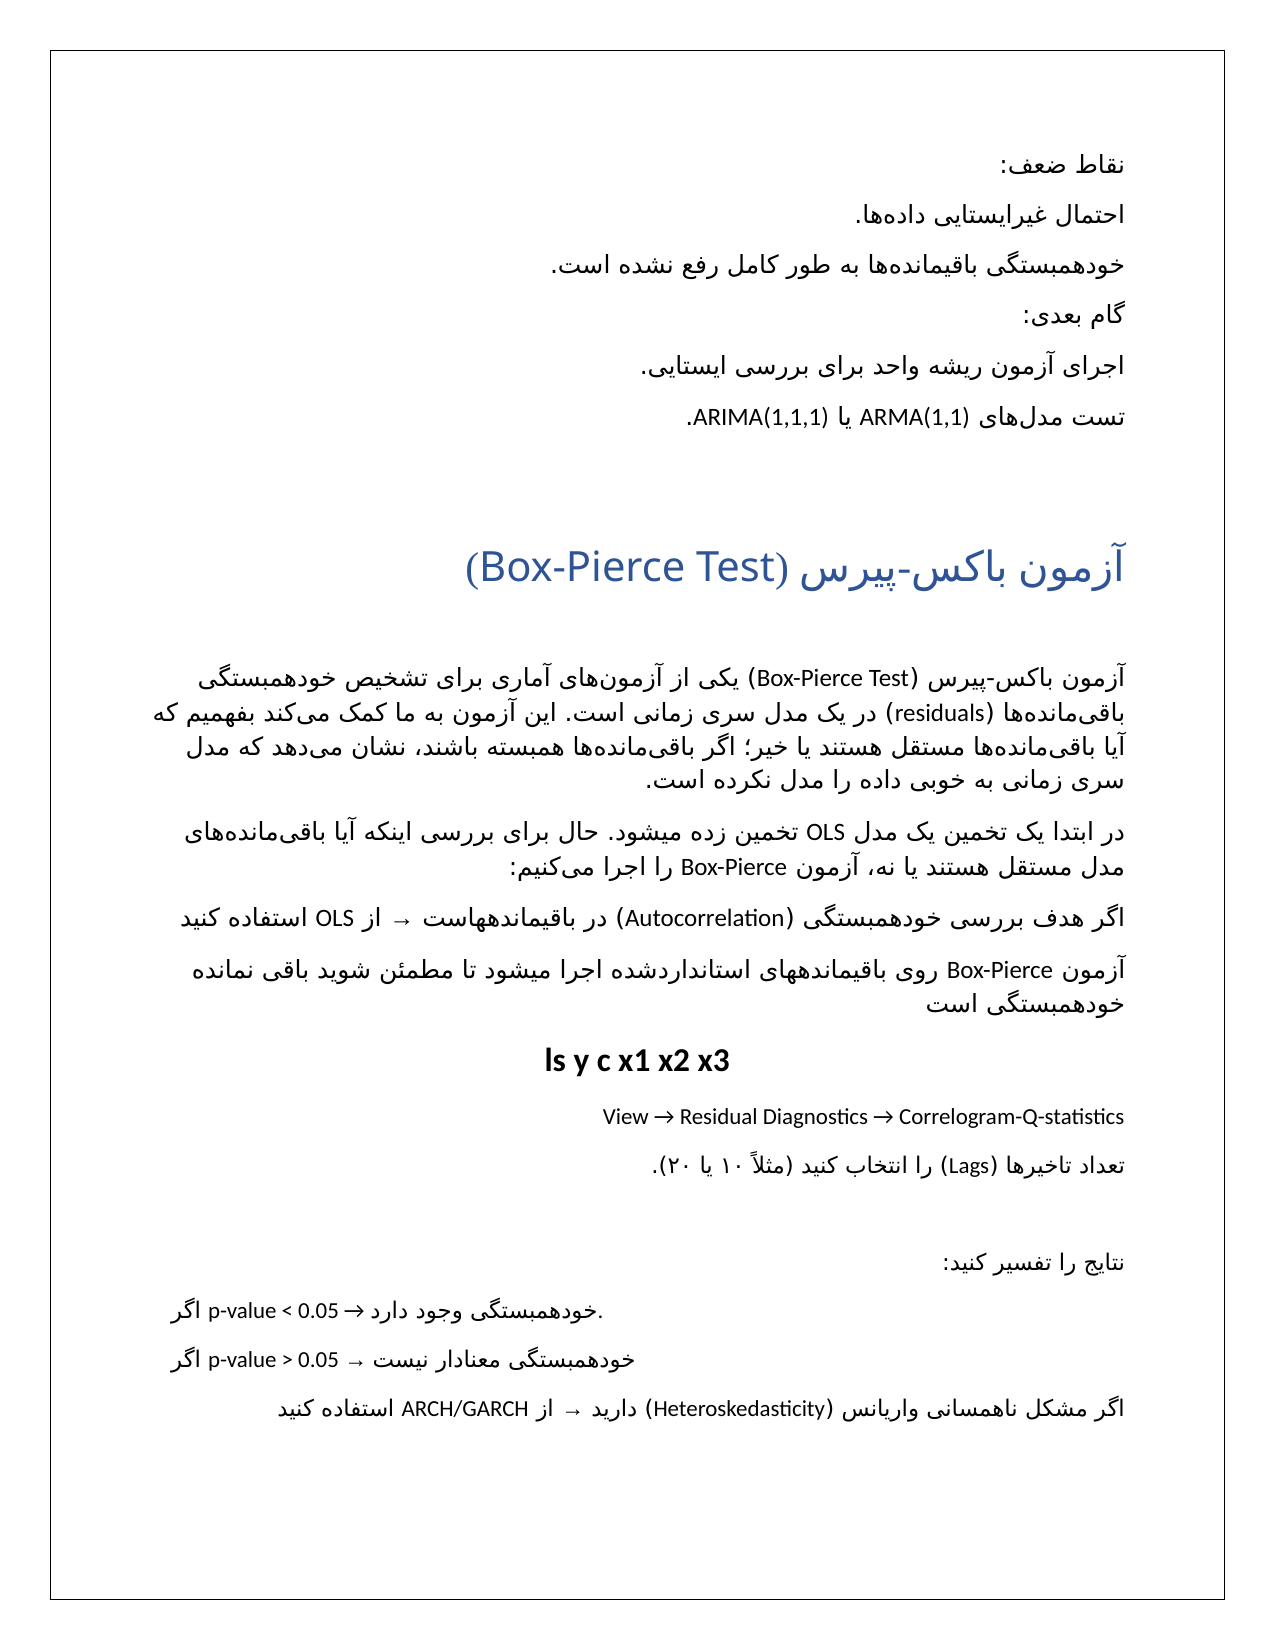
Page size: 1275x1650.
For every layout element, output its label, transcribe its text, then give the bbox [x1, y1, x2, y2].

text احتمال غیرایستایی داده‌ها. [150, 200, 1125, 229]
text در ابتدا یک تخمین یک مدل OLS تخمین زده میشود. حال برای بررسی اینکه آیا باقی‌مانده‌های مدل مستقل هستند یا نه، آزمون Box-Pierce را اجرا می‌کنیم: [150, 816, 1125, 881]
text View → Residual Diagnostics → Correlogram-Q-statistics [150, 1102, 1125, 1131]
subtitle آزمون باکس-پیرس (Box-Pierce Test) [150, 537, 1125, 594]
text اگر p-value < 0.05 → خودهمبستگی وجود دارد. [150, 1296, 1125, 1324]
text نتایج را تفسیر کنید: [150, 1249, 1125, 1276]
text اگر p-value > 0.05 → خودهمبستگی معنادار نیست [150, 1345, 1125, 1373]
text تست مدل‌های ARMA(1,1) یا ARIMA(1,1,1). [150, 401, 1125, 432]
text گام بعدی: [150, 301, 1125, 330]
text اگر هدف بررسی خودهمبستگی (Autocorrelation) در باقیماندههاست → از OLS استفاده کنید [150, 902, 1125, 933]
text خودهمبستگی باقیمانده‌ها به طور کامل رفع نشده است. [150, 250, 1125, 279]
text اگر مشکل ناهمسانی واریانس (Heteroskedasticity) دارید → از ARCH/GARCH استفاده کنید [150, 1394, 1125, 1422]
text آزمون Box-Pierce روی باقیماندههای استانداردشده اجرا میشود تا مطمئن شوید باقی نمانده خودهمبستگی است [150, 954, 1125, 1018]
text نقاط ضعف: [150, 150, 1125, 179]
text آزمون باکس-پیرس (Box-Pierce Test) یکی از آزمون‌های آماری برای تشخیص خودهمبستگی باقی‌مانده‌ها (residuals) در یک مدل سری زمانی است. این آزمون به ما کمک می‌کند بفهمیم که آیا باقی‌مانده‌ها مستقل هستند یا خیر؛ اگر باقی‌مانده‌ها همبسته باشند، نشان می‌دهد که مدل سری زمانی به خوبی داده را مدل نکرده است. [150, 662, 1125, 795]
text ls y c x1 x2 x3 [150, 1039, 1125, 1080]
text تعداد تاخیرها (Lags) را انتخاب کنید (مثلاً ۱۰ یا ۲۰). [150, 1151, 1125, 1179]
text اجرای آزمون ریشه واحد برای بررسی ایستایی. [150, 351, 1125, 380]
